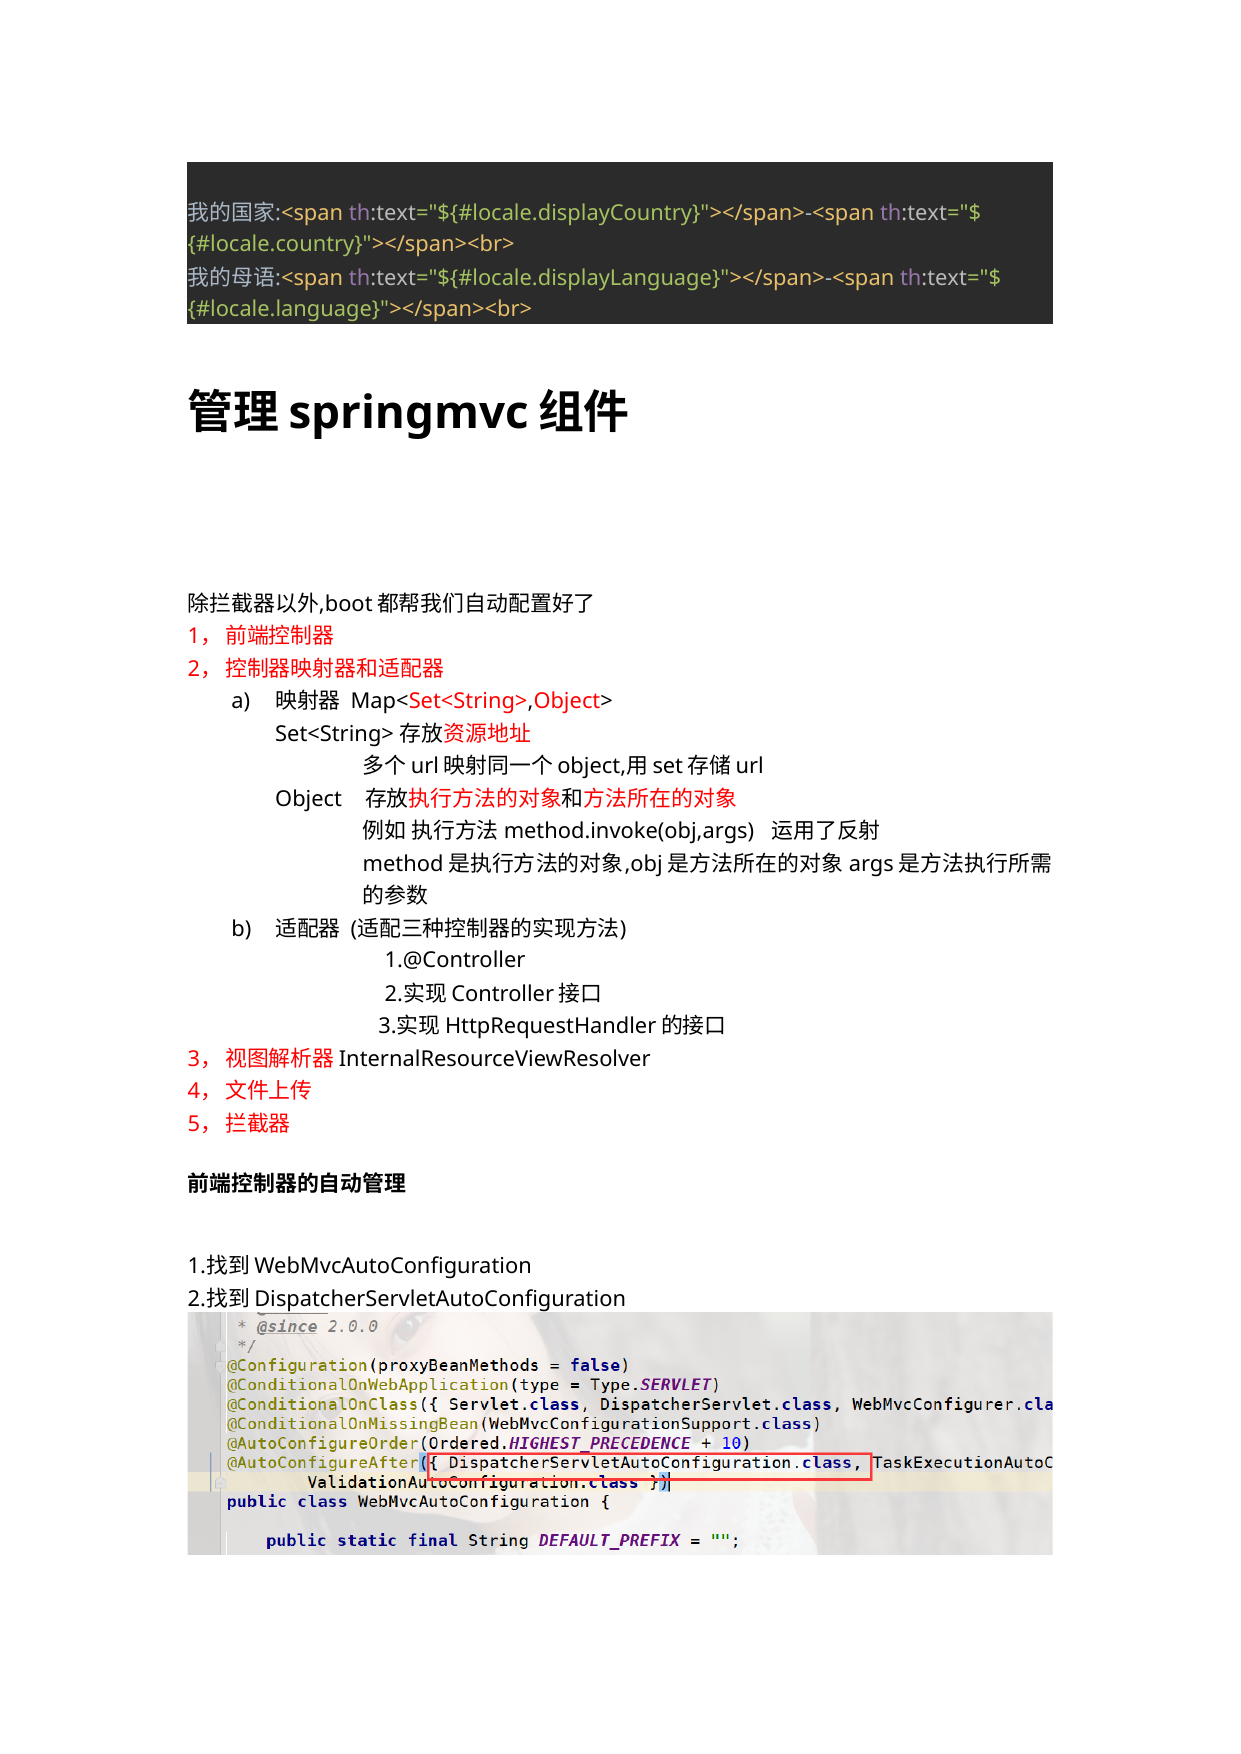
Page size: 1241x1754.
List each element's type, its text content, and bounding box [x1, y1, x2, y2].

list 适配器 (适配三种控制器的实现方法) [231, 911, 1053, 943]
list 多个url映射同一个object,用set存储url [362, 748, 1053, 781]
text 2.实现Controller接口 [341, 976, 1053, 1008]
text 1.找到WebMvcAutoConfiguration [187, 1248, 1053, 1280]
list 映射器 Map<Set<String>,Object> [231, 683, 1053, 716]
text Set<String> 存放资源地址 [231, 716, 1053, 748]
text 1.@Controller [341, 943, 1053, 976]
list 前端控制器 [187, 618, 1053, 651]
list 文件上传 [187, 1073, 1053, 1106]
subtitle 前端控制器的自动管理 [187, 1165, 1053, 1198]
list method是执行方法的对象,obj是方法所在的对象 args是方法执行所需的参数 [362, 846, 1053, 911]
list 拦截器 [187, 1106, 1053, 1138]
list 控制器映射器和适配器 [187, 651, 1053, 683]
text 2.找到DispatcherServletAutoConfiguration [187, 1280, 1053, 1312]
list 视图解析器InternalResourceViewResolver [187, 1041, 1053, 1073]
list 例如 执行方法 method.invoke(obj,args) 运用了反射 [362, 813, 1053, 846]
text Object 存放执行方法的对象和方法所在的对象 [231, 781, 1053, 813]
text 除拦截器以外,boot都帮我们自动配置好了 [187, 586, 1053, 618]
text 3.实现HttpRequestHandler的接口 [341, 1008, 1053, 1041]
subtitle 管理springmvc组件 [187, 360, 1053, 457]
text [187, 162, 1053, 324]
picture [187, 1312, 1053, 1555]
